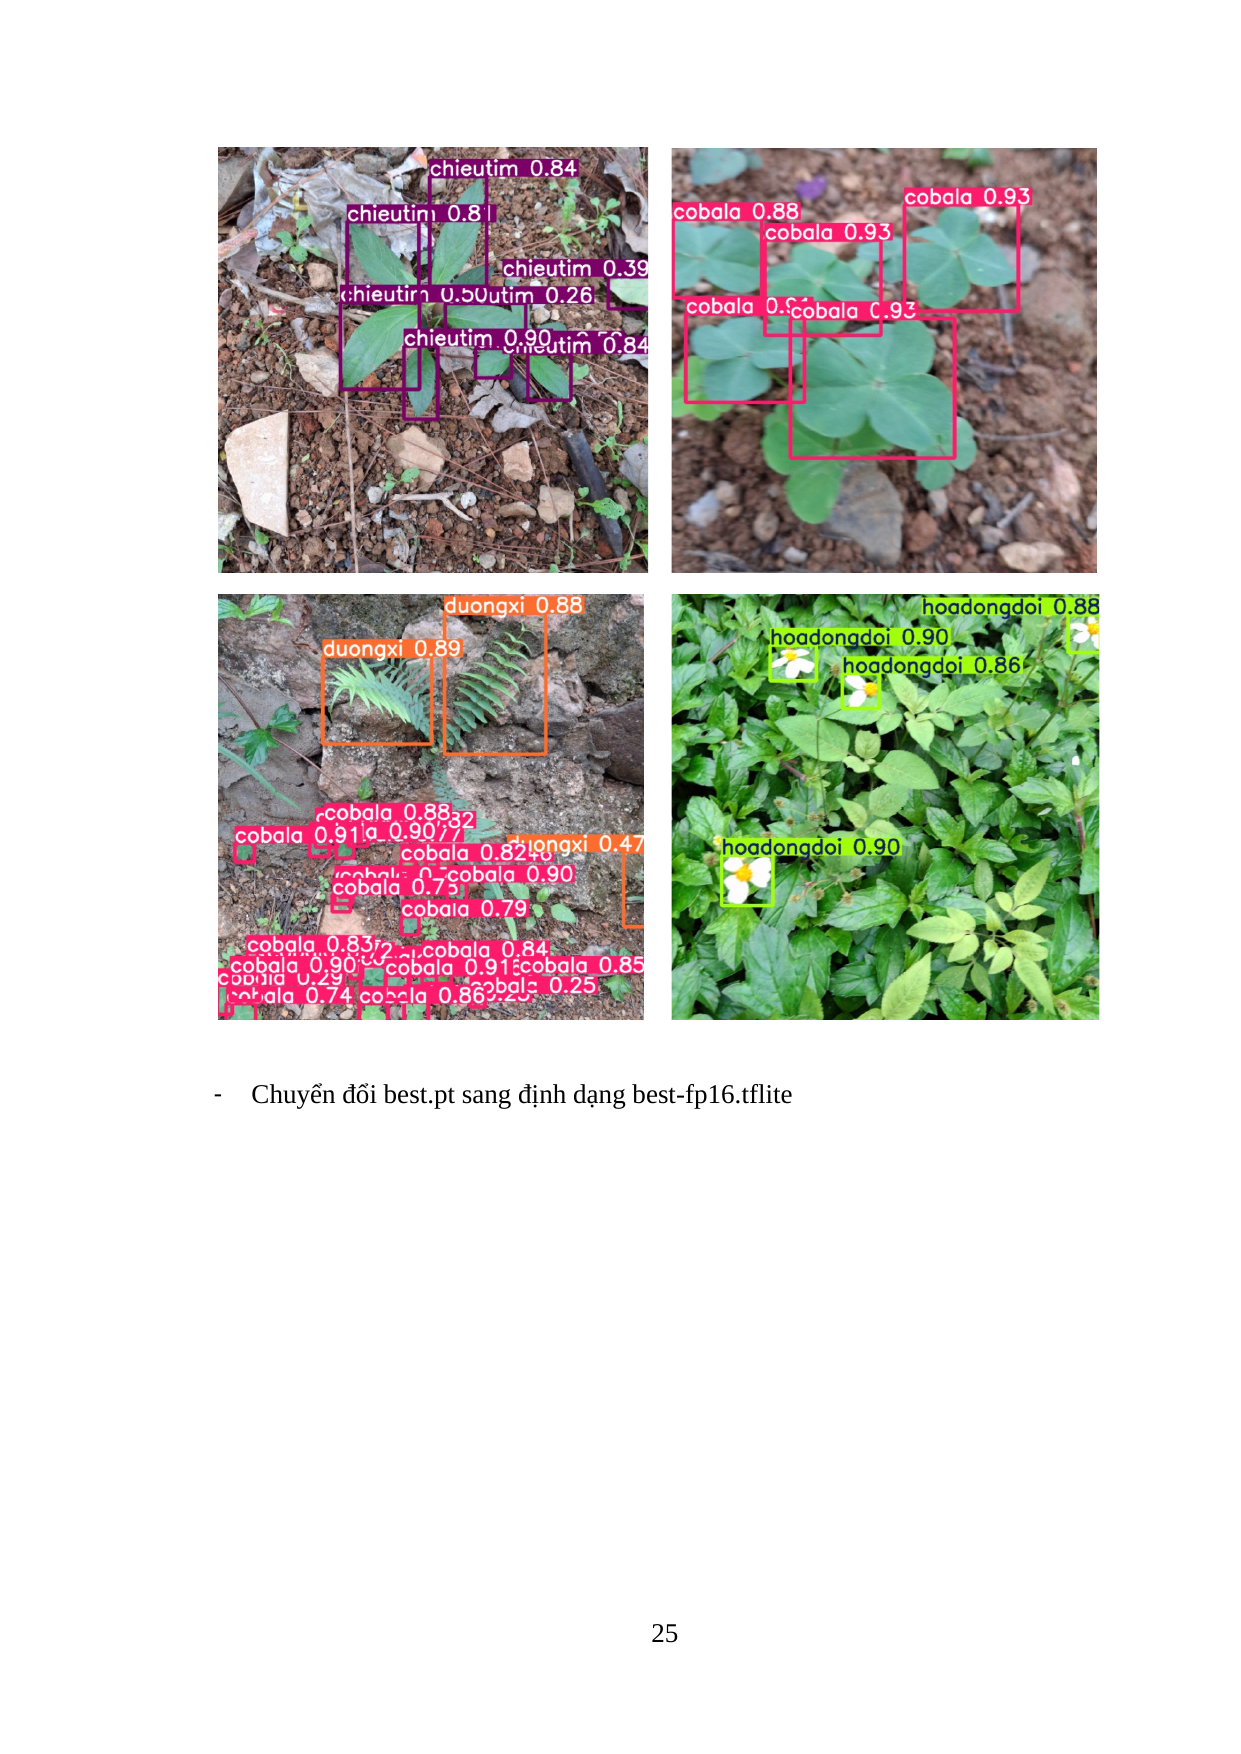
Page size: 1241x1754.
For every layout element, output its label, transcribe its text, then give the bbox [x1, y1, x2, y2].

table_cell [660, 594, 1122, 1040]
table_header [660, 148, 1122, 594]
table_header [207, 148, 660, 594]
picture [671, 594, 1100, 1020]
picture [218, 147, 649, 573]
picture [671, 147, 1097, 573]
list Chuyển đổi best.pt sang định dạng best-fp16.tflite [214, 1078, 1122, 1111]
table_cell [207, 594, 660, 1040]
picture [218, 594, 644, 1020]
